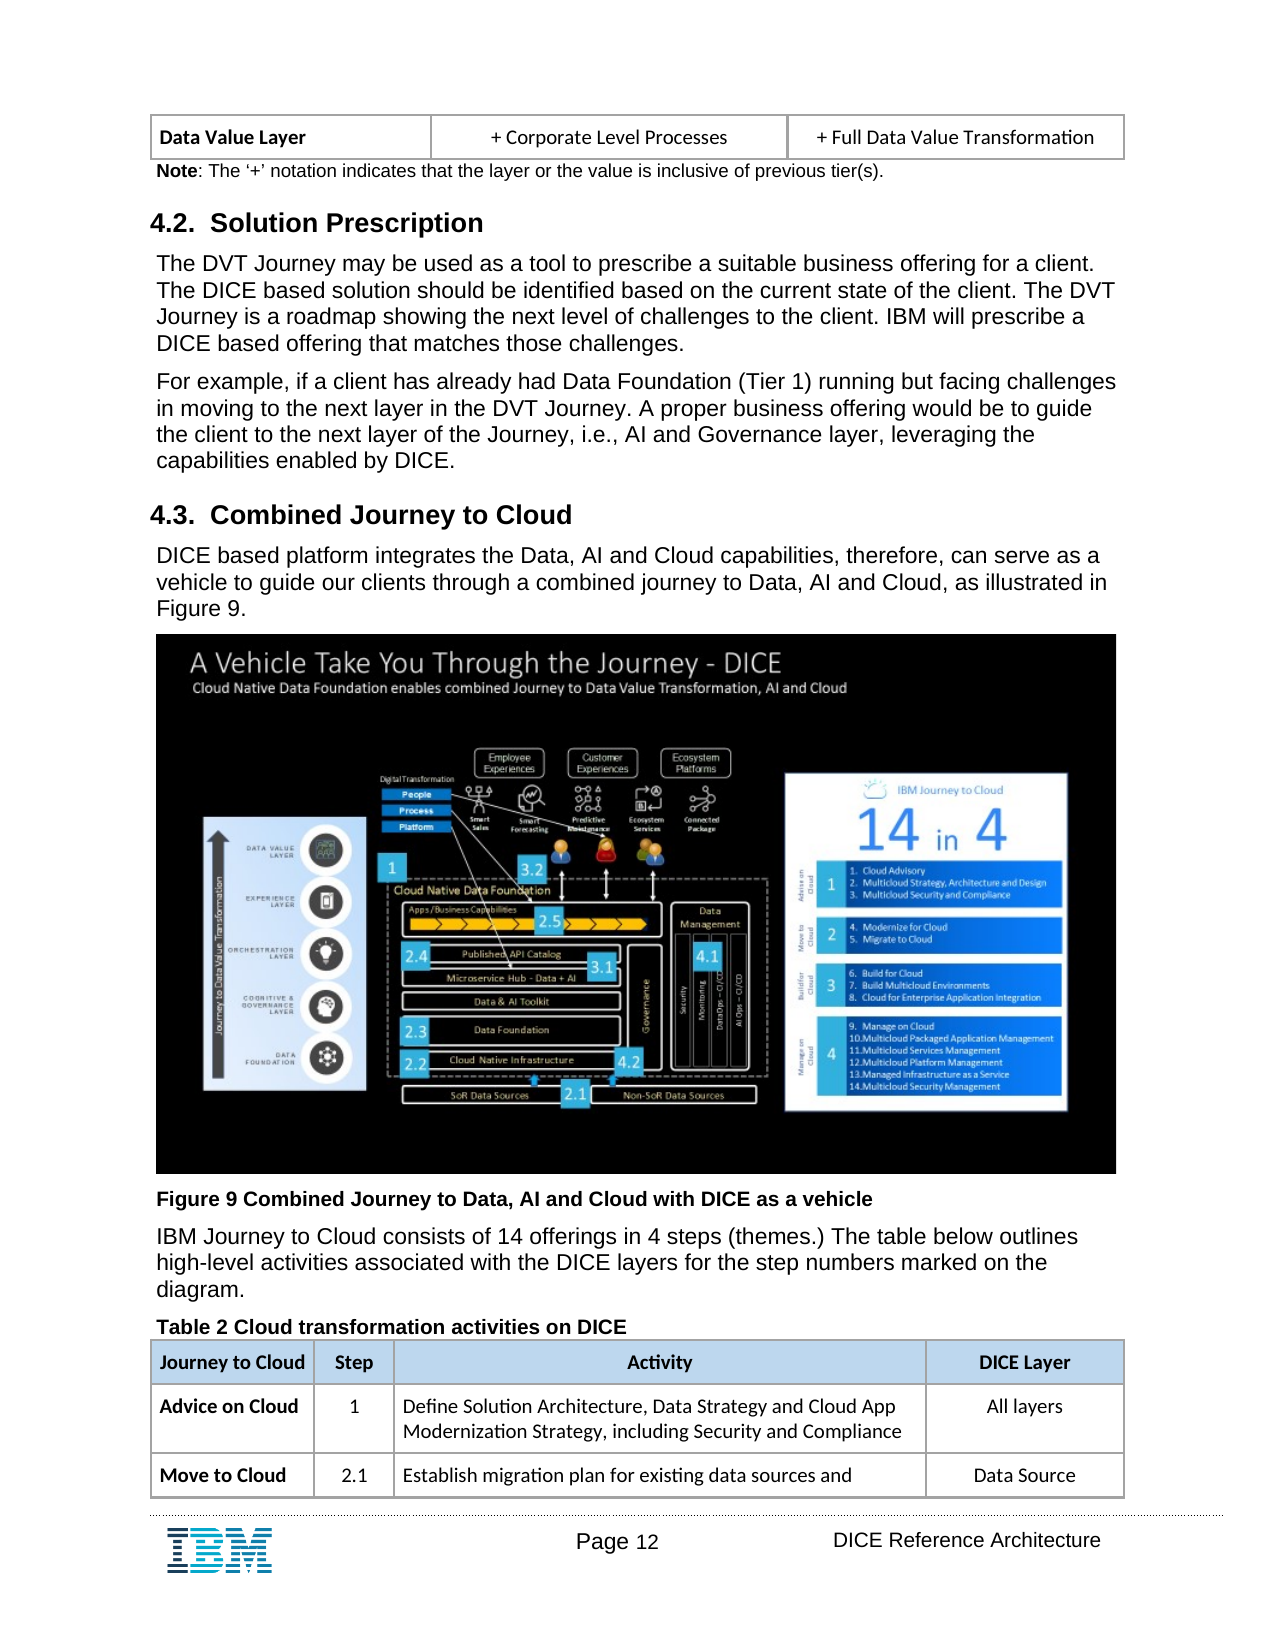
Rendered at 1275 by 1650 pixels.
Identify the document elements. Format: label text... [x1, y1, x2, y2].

table_header Step [315, 1341, 393, 1383]
table_cell + Full Data Value Transformation [789, 116, 1123, 158]
picture [156, 634, 1117, 1174]
subtitle Combined Journey to Cloud [150, 499, 1125, 530]
text The DVT Journey may be used as a tool to prescribe a suitable business offering for a client. The DICE based solution should be identified based on the current state of the client. The DVT Journey is a roadmap showing the next level of challenges to the client. IBM will prescribe a DICE based offering that matches those challenges. [156, 250, 1125, 356]
table_cell Move to Cloud [152, 1454, 313, 1496]
table_header Journey to Cloud [152, 1341, 313, 1383]
picture [167, 1528, 272, 1573]
subtitle Solution Prescription [150, 207, 1125, 238]
table_cell Advice on Cloud [152, 1385, 313, 1452]
text For example, if a client has already had Data Foundation (Tier 1) running but facing challenges in moving to the next layer in the DVT Journey. A proper business offering would be to guide the client to the next layer of the Journey, i.e., AI and Governance layer, leveraging the capabilities enabled by DICE. [156, 368, 1125, 474]
table_cell Define Solution Architecture, Data Strategy and Cloud App Modernization Strategy, including Security and Compliance [395, 1385, 925, 1452]
text Note: The ‘+’ notation indicates that the layer or the value is inclusive of previous tier(s). [156, 160, 1125, 182]
table_cell + Corporate Level Processes [432, 116, 786, 158]
table_cell Data Source [927, 1454, 1123, 1496]
text IBM Journey to Cloud consists of 14 offerings in 4 steps (themes.) The table below outlines high-level activities associated with the DICE layers for the step numbers marked on the diagram. [156, 1223, 1125, 1302]
table_cell 1 [315, 1385, 393, 1452]
table_cell 2.1 [315, 1454, 393, 1496]
table_cell Data Value Layer [152, 116, 430, 158]
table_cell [395, 1454, 925, 1496]
table_header DICE Layer [927, 1341, 1123, 1383]
table_cell All layers [927, 1385, 1123, 1452]
text DICE based platform integrates the Data, AI and Cloud capabilities, therefore, can serve as a vehicle to guide our clients through a combined journey to Data, AI and Cloud, as illustrated in Figure 9. [156, 542, 1125, 622]
table_header Activity [395, 1341, 925, 1383]
